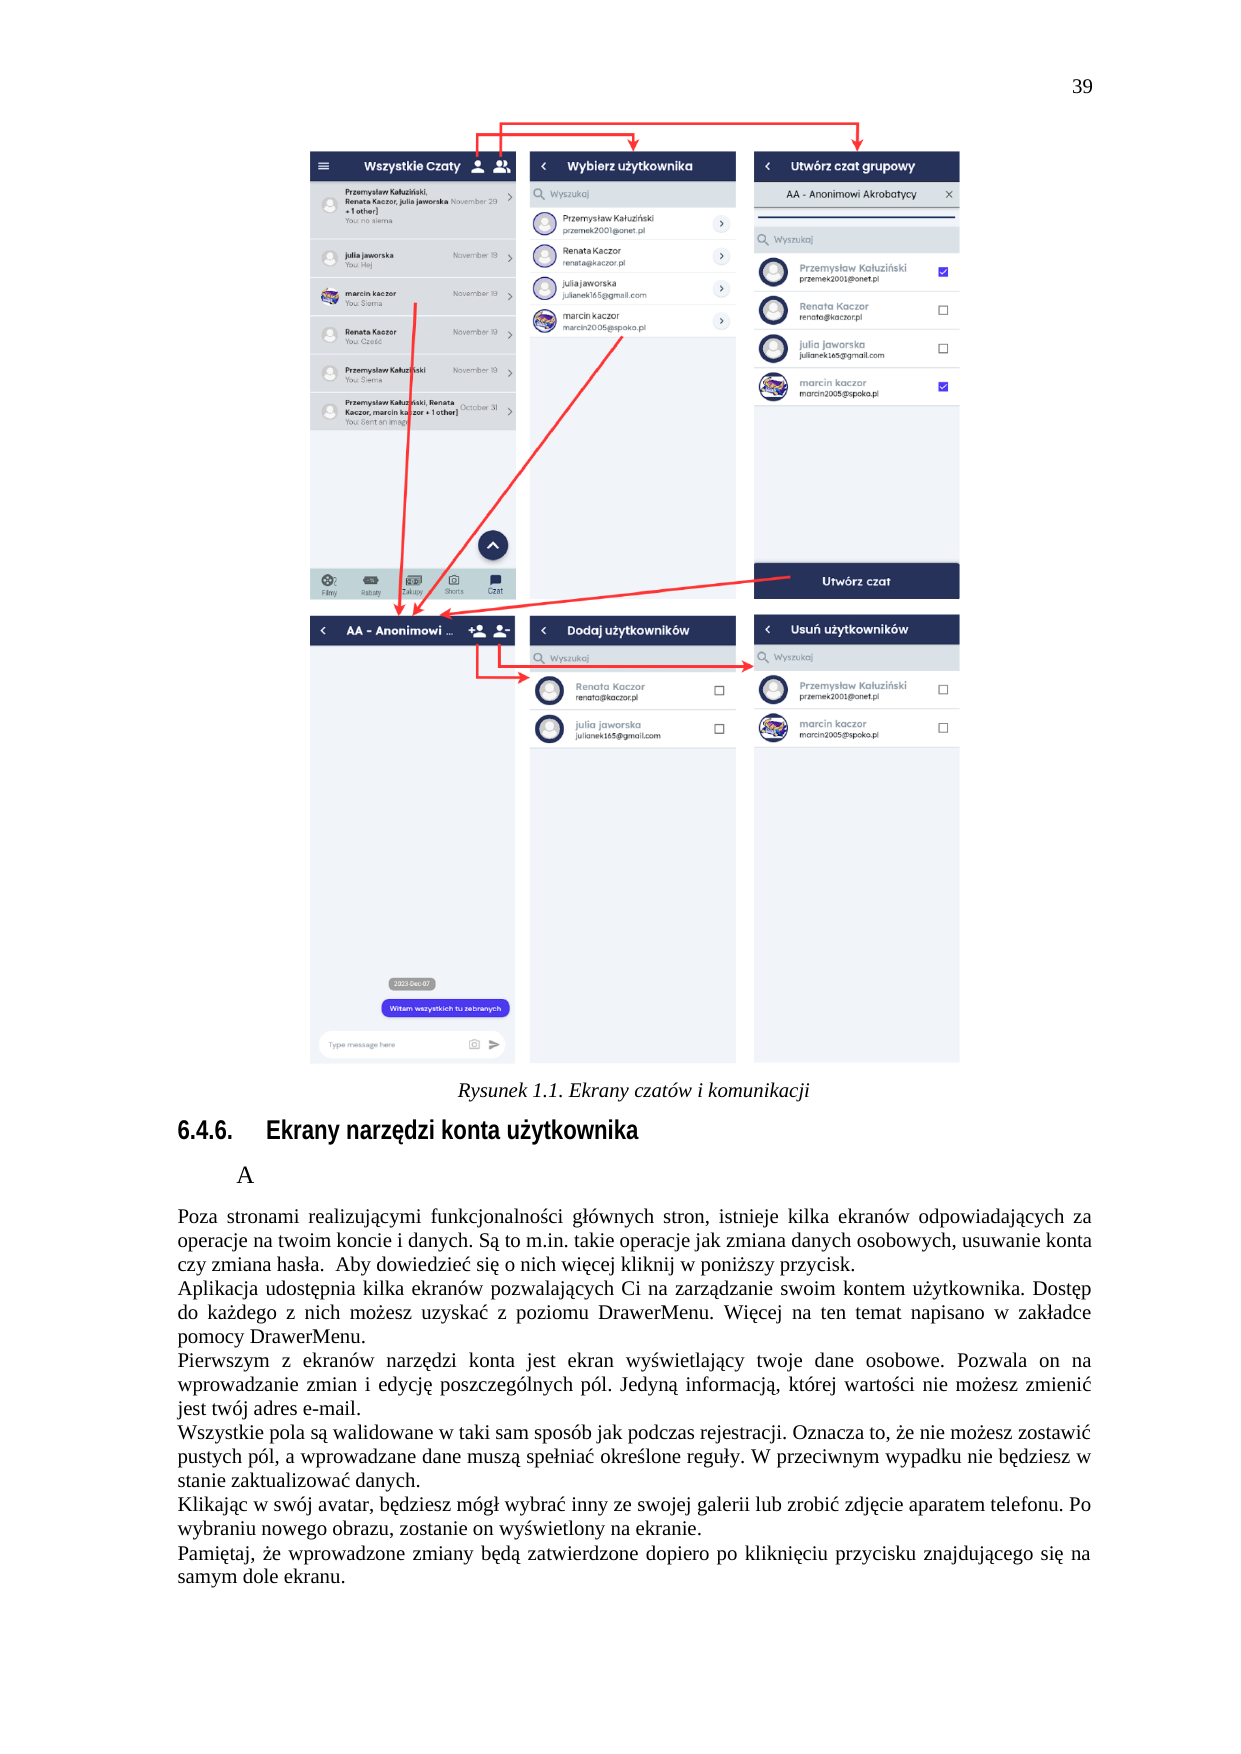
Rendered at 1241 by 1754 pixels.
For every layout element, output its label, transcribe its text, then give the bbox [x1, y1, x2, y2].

text Ekrany narzędzi konta użytkownika [177, 1114, 1092, 1145]
text A [177, 1160, 1092, 1189]
text Rysunek 1.1. Ekrany czatów i komunikacji [177, 1078, 1092, 1102]
text Aplikacja udostępnia kilka ekranów pozwalających Ci na zarządzanie swoim kontem użytkownika. Dostęp do każdego z nich możesz uzyskać z poziomu DrawerMenu. Więcej na ten temat napisano w zakładce pomocy DrawerMenu. [177, 1276, 1092, 1348]
text Klikając w swój avatar, będziesz mógł wybrać inny ze swojej galerii lub zrobić zdjęcie aparatem telefonu. Po wybraniu nowego obrazu, zostanie on wyświetlony na ekranie. [177, 1492, 1092, 1540]
text Pierwszym z ekranów narzędzi konta jest ekran wyświetlający twoje dane osobowe. Pozwala on na wprowadzanie zmian i edycję poszczególnych pól. Jedyną informacją, której wartości nie możesz zmienić jest twój adres e-mail. [177, 1348, 1092, 1420]
text Wszystkie pola są walidowane w taki sam sposób jak podczas rejestracji. Oznacza to, że nie możesz zostawić pustych pól, a wprowadzane dane muszą spełniać określone reguły. W przeciwnym wypadku nie będziesz w stanie zaktualizować danych. [177, 1420, 1092, 1492]
text Poza stronami realizującymi funkcjonalności głównych stron, istnieje kilka ekranów odpowiadających za operacje na twoim koncie i danych. Są to m.in. takie operacje jak zmiana danych osobowych, usuwanie konta czy zmiana hasła. Aby dowiedzieć się o nich więcej kliknij w poniższy przycisk. [177, 1203, 1092, 1276]
text Pamiętaj, że wprowadzone zmiany będą zatwierdzone dopiero po kliknięciu przycisku znajdującego się na samym dole ekranu. [177, 1540, 1092, 1588]
picture [310, 118, 960, 1064]
